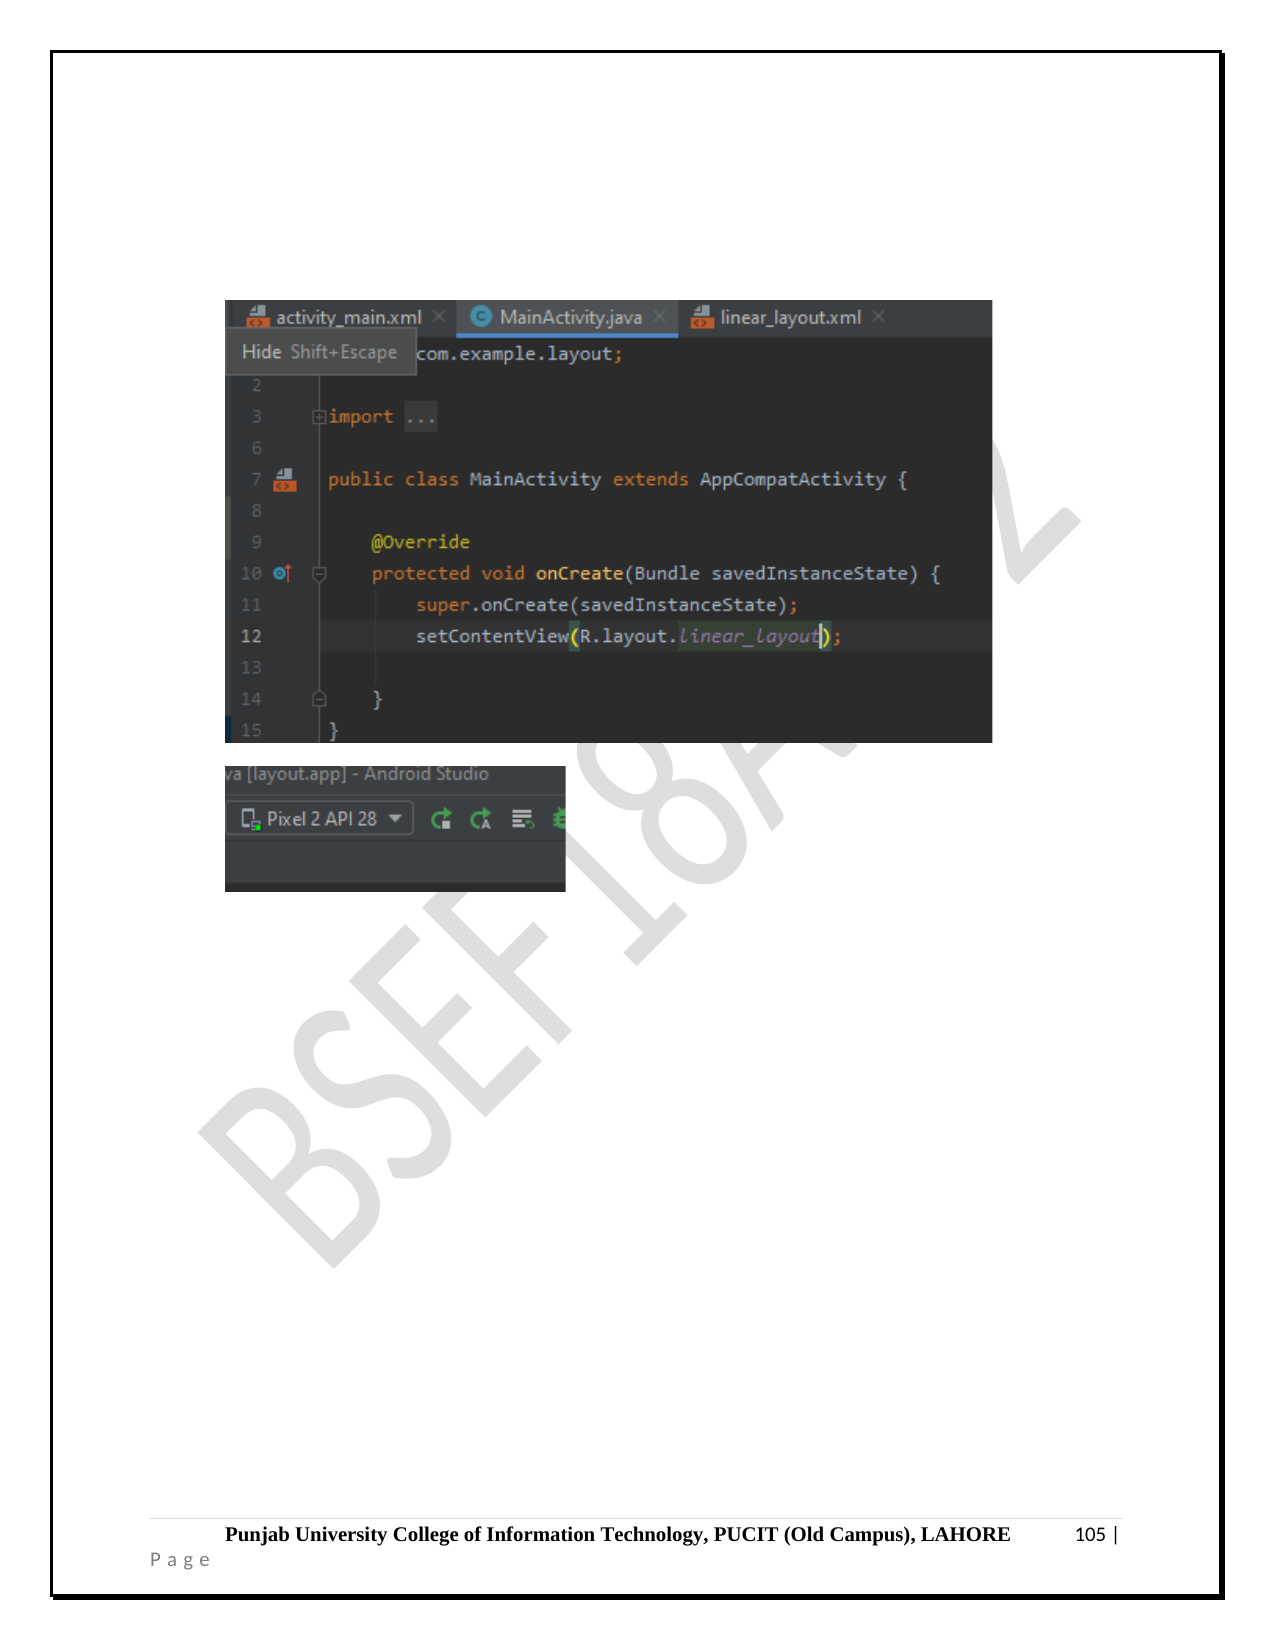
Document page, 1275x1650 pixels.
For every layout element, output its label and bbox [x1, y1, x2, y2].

picture [225, 300, 993, 743]
picture [225, 766, 566, 892]
